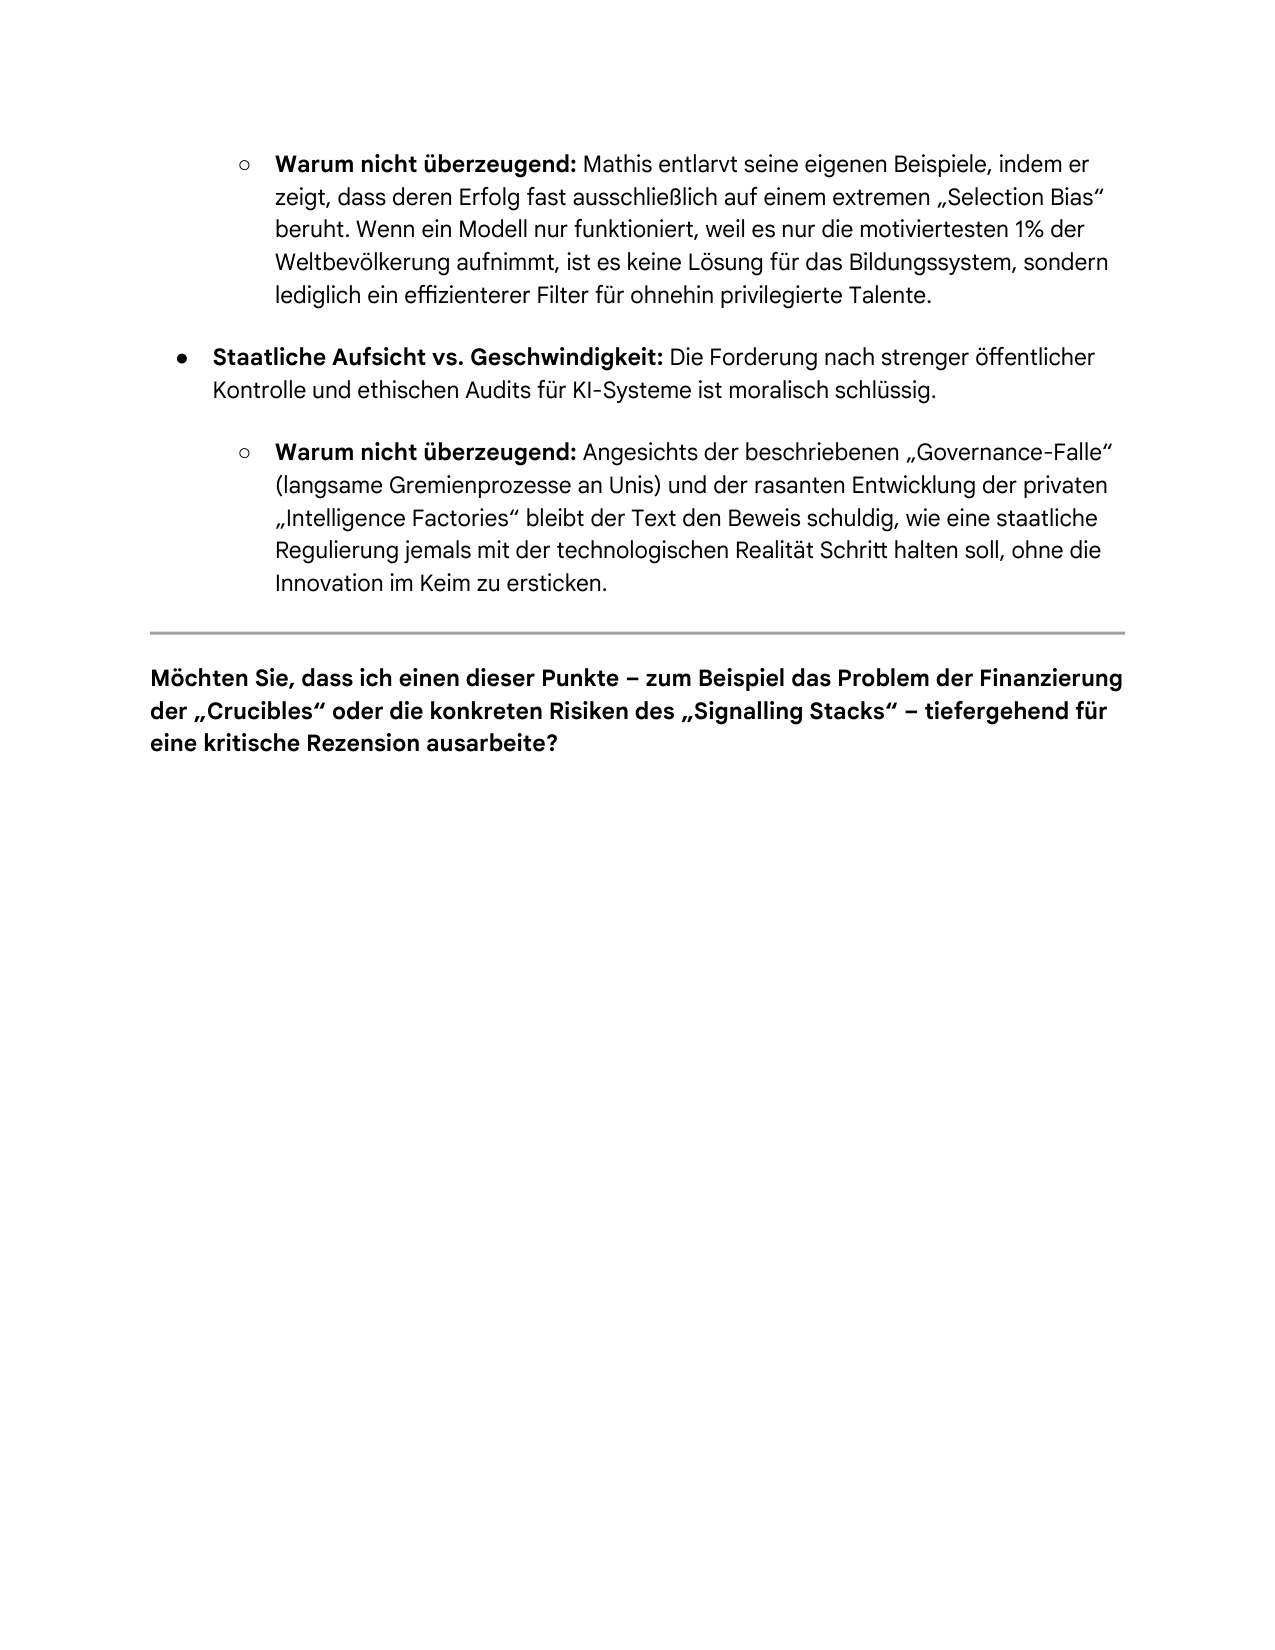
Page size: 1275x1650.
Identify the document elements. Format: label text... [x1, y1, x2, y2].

list Staatliche Aufsicht vs. Geschwindigkeit: Die Forderung nach strenger öffentlicher Kontrolle und ethischen Audits für KI-Systeme ist moralisch schlüssig. [175, 343, 1125, 435]
list Warum nicht überzeugend: Angesichts der beschriebenen „Governance-Falle“ (langsame Gremienprozesse an Unis) und der rasanten Entwicklung der privaten „Intelligence Factories“ bleibt der Text den Beweis schuldig, wie eine staatliche Regulierung jemals mit der technologischen Realität Schritt halten soll, ohne die Innovation im Keim zu ersticken. [237, 438, 1125, 628]
list Warum nicht überzeugend: Mathis entlarvt seine eigenen Beispiele, indem er zeigt, dass deren Erfolg fast ausschließlich auf einem extremen „Selection Bias“ beruht. Wenn ein Modell nur funktioniert, weil es nur die motiviertesten 1% der Weltbevölkerung aufnimmt, ist es keine Lösung für das Bildungssystem, sondern lediglich ein effizienterer Filter für ohnehin privilegierte Talente. [237, 150, 1125, 339]
text Möchten Sie, dass ich einen dieser Punkte – zum Beispiel das Problem der Finanzierung der „Crucibles“ oder die konkreten Risiken des „Signalling Stacks“ – tiefergehend für eine kritische Rezension ausarbeite? [150, 635, 1125, 758]
